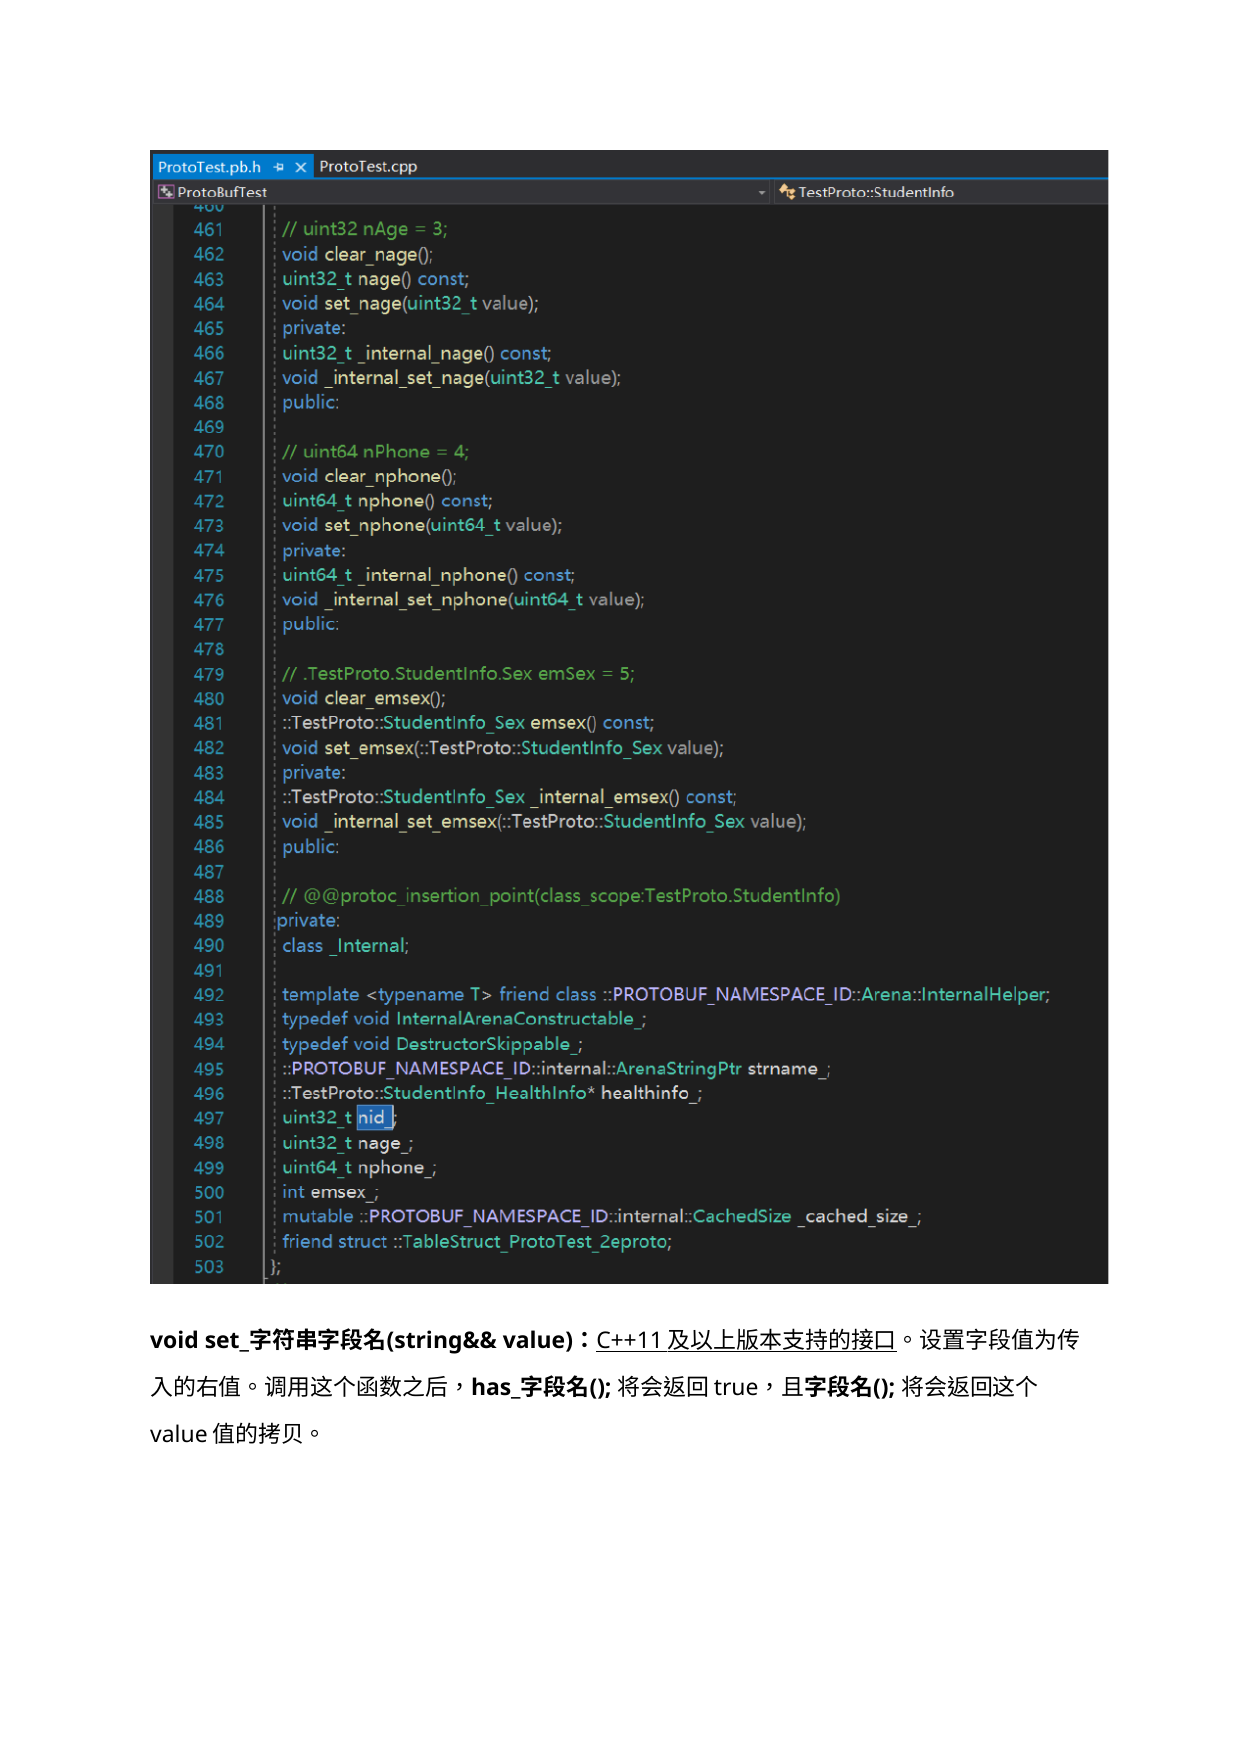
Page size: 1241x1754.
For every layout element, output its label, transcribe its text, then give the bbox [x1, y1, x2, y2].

picture [150, 150, 1109, 1284]
text void set_字符串字段名(string&& value)：C++11及以上版本支持的接口。设置字段值为传入的右值。调用这个函数之后，has_字段名(); 将会返回true，且字段名(); 将会返回这个value值的拷贝。 [150, 1324, 1090, 1449]
